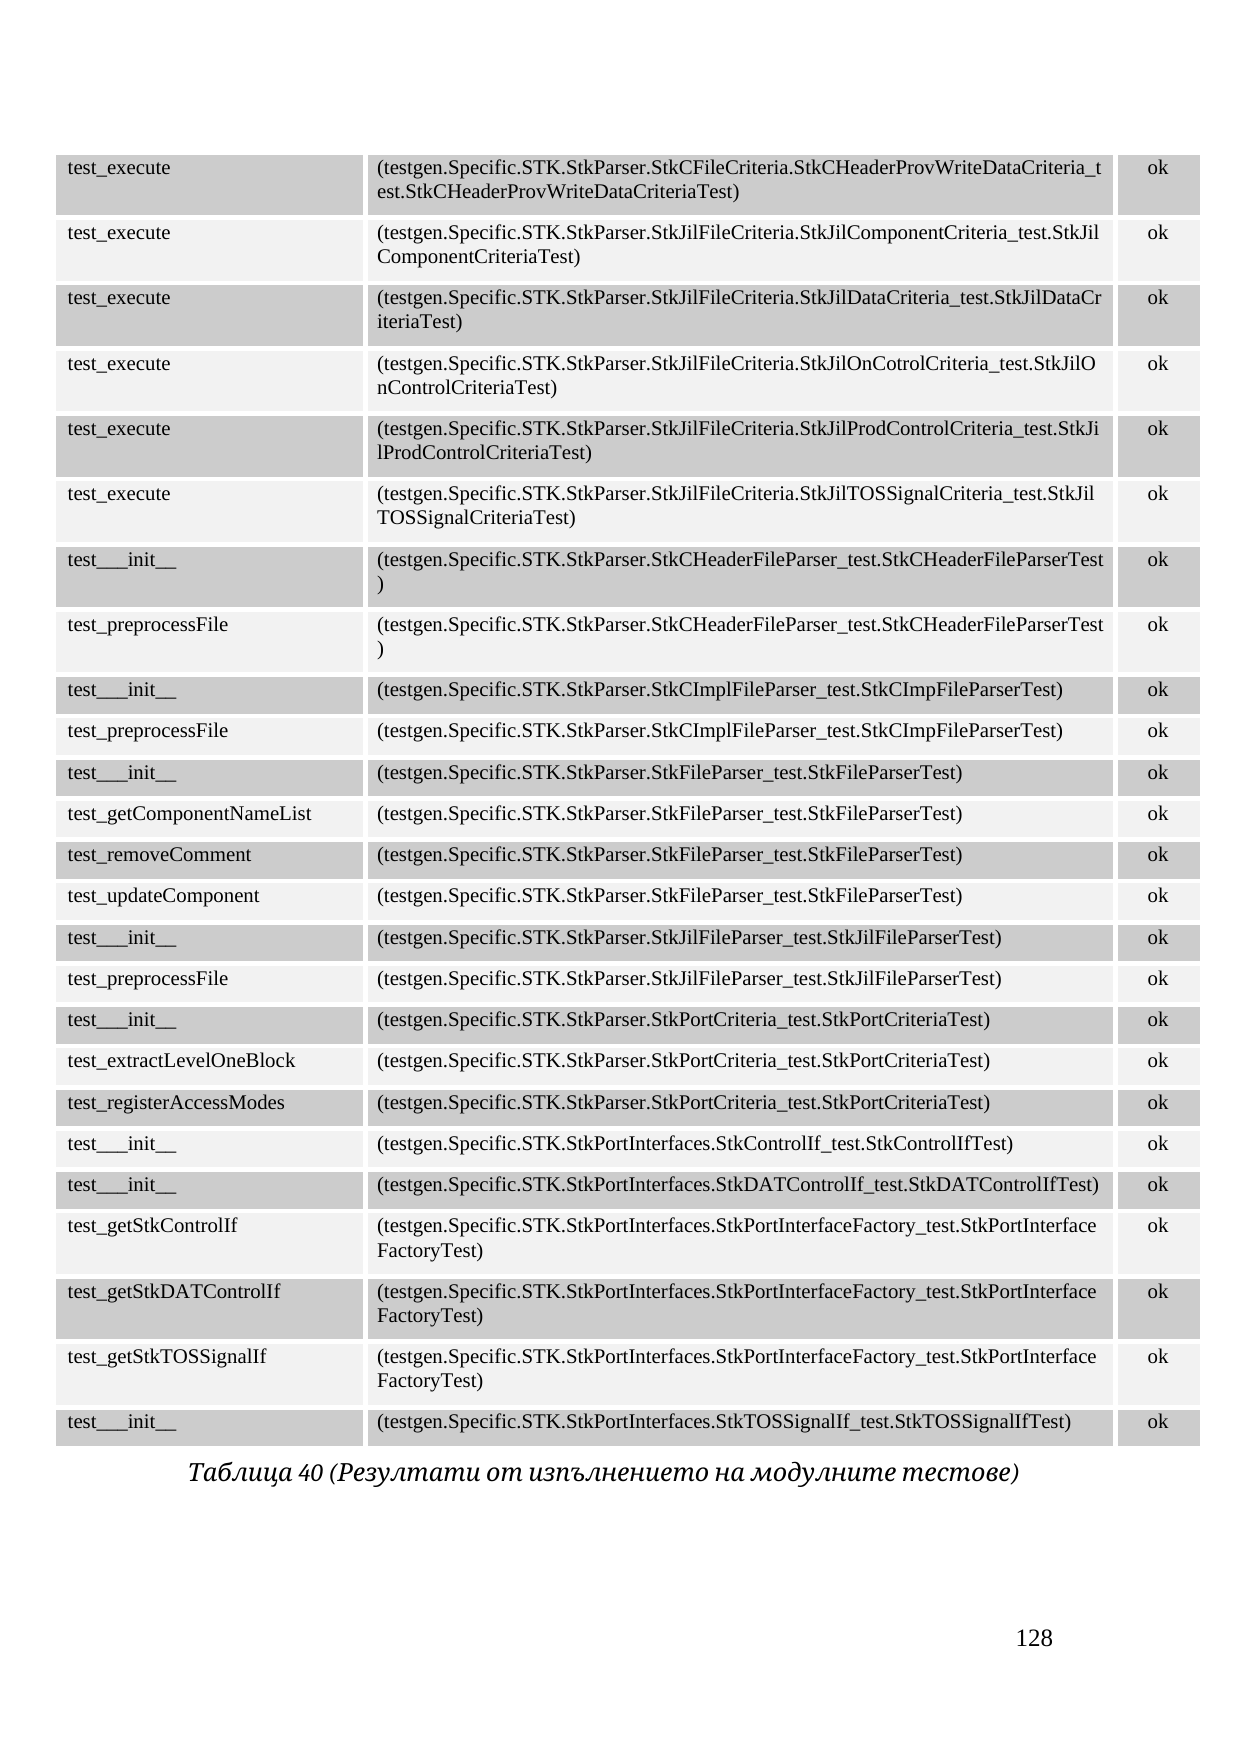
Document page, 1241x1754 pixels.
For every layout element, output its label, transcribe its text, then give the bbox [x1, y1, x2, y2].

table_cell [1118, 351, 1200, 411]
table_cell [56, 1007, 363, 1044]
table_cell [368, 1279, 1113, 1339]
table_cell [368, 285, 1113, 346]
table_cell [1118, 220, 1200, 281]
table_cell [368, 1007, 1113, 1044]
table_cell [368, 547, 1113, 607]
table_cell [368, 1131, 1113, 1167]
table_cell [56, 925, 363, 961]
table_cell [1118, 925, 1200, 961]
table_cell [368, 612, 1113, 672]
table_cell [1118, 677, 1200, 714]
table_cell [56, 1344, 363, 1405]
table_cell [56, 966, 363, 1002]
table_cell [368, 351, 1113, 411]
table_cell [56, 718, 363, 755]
text Таблица (Резултати от изпълнението на модулните тестове) [187, 1458, 1053, 1487]
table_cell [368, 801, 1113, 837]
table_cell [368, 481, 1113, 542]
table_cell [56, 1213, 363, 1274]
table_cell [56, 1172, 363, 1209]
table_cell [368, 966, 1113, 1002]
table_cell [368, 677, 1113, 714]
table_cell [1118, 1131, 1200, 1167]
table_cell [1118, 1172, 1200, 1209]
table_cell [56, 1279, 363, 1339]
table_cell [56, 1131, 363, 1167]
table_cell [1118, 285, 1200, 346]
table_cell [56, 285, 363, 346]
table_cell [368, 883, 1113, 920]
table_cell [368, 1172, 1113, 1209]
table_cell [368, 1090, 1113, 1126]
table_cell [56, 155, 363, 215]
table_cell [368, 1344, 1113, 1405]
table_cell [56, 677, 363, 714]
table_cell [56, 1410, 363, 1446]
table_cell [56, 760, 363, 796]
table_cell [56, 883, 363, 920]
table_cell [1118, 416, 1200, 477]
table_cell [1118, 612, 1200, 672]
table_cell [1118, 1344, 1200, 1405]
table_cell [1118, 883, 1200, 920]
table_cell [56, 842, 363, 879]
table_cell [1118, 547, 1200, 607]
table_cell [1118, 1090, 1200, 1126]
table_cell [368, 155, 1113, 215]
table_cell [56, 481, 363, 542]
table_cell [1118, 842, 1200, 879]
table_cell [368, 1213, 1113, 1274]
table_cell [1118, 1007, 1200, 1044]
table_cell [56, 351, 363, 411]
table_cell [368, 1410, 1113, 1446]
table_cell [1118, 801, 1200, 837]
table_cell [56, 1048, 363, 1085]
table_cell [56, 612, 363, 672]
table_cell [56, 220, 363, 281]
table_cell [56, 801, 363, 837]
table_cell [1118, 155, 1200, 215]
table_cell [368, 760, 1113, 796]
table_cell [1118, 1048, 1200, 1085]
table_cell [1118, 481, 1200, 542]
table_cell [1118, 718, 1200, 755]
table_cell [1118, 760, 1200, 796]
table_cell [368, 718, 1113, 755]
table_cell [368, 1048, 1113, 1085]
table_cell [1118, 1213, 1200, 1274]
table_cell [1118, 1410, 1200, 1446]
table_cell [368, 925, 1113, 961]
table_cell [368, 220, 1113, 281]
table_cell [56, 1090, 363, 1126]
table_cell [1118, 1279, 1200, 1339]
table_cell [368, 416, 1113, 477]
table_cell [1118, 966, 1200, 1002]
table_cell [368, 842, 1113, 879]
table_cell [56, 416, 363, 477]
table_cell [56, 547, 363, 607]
